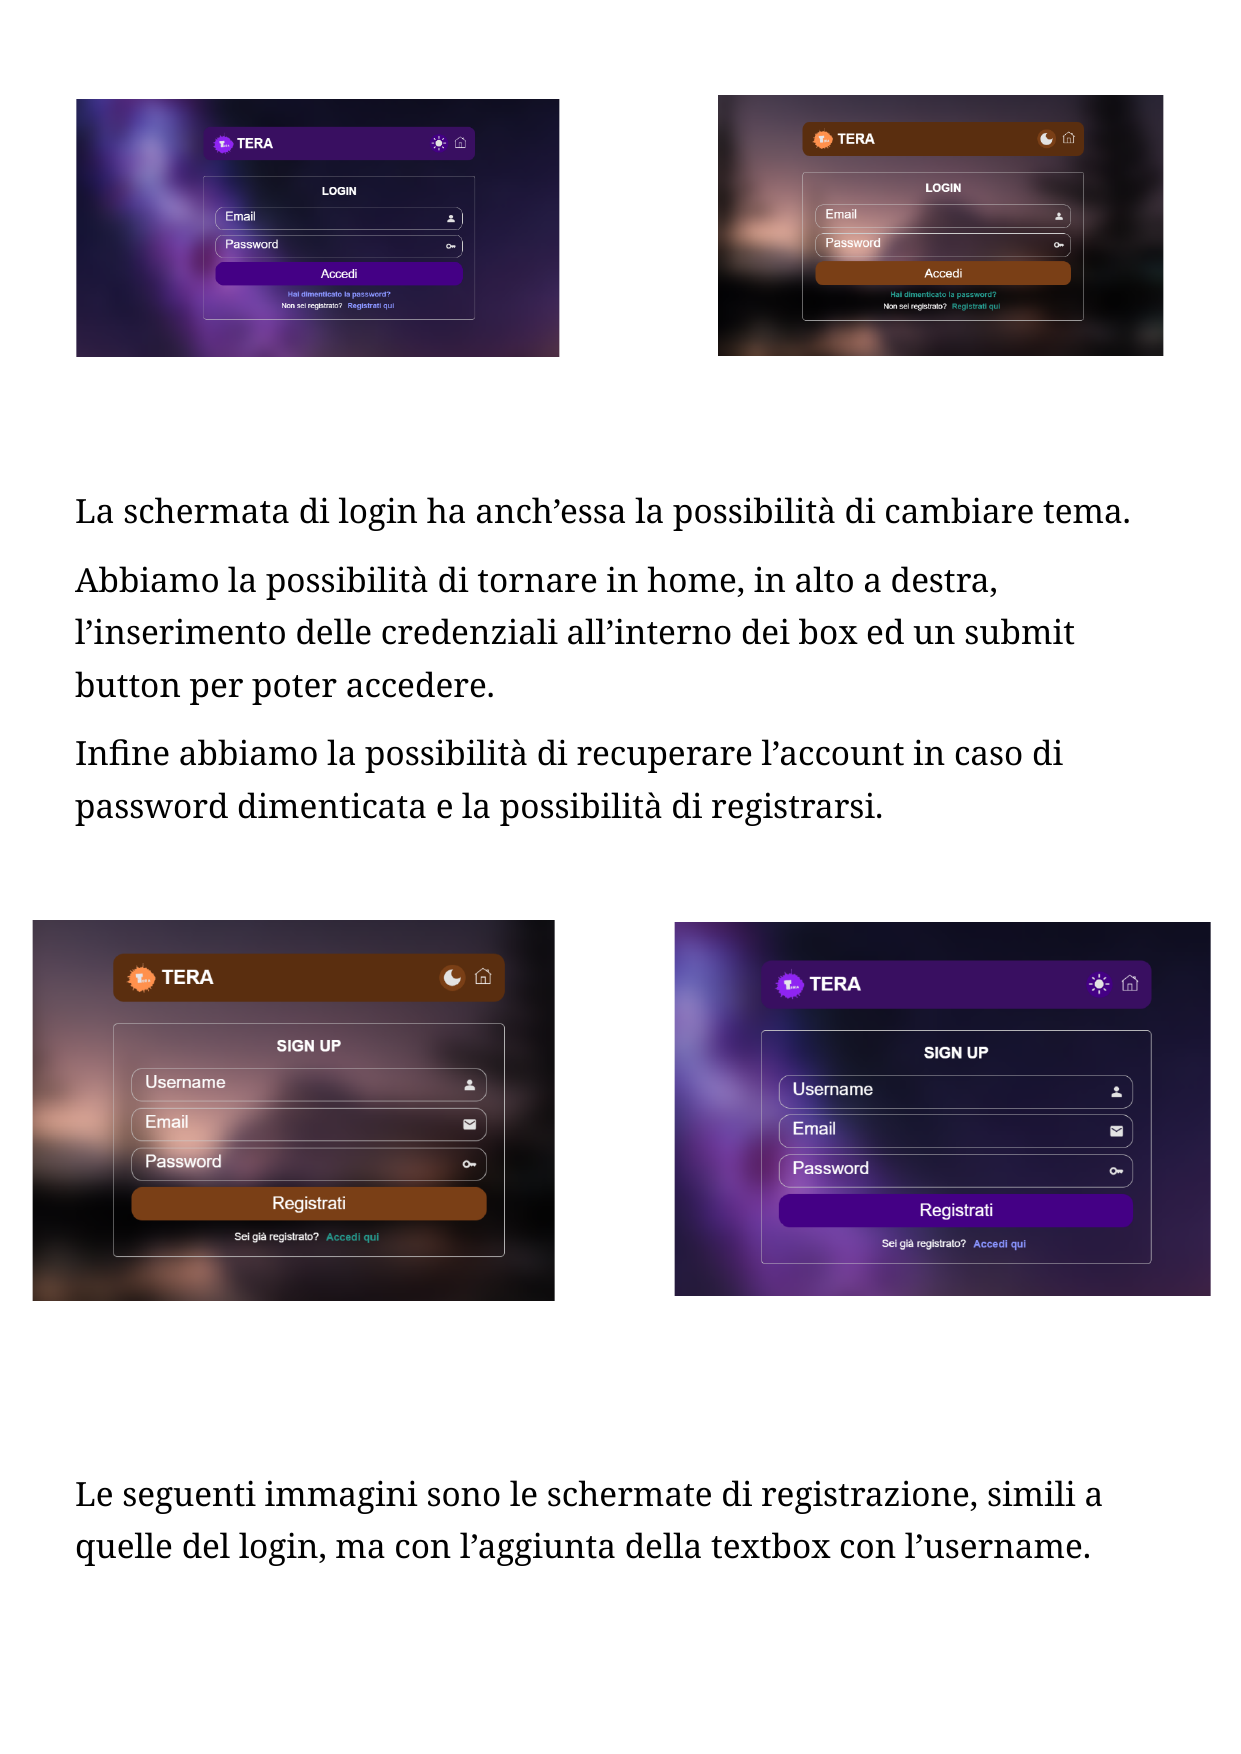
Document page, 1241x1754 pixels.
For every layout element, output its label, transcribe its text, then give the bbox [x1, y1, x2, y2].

text La schermata di login ha anch’essa la possibilità di cambiare tema. [75, 488, 1165, 533]
picture [75, 99, 559, 356]
text Infine abbiamo la possibilità di recuperare l’account in caso di password dimenticata e la possibilità di registrarsi. [75, 730, 1165, 828]
picture [32, 920, 555, 1301]
picture [716, 95, 1163, 355]
picture [673, 922, 1210, 1294]
text Abbiamo la possibilità di tornare in home, in alto a destra, l’inserimento delle credenziali all’interno dei box ed un submit button per poter accedere. [75, 557, 1165, 707]
text Le seguenti immagini sono le schermate di registrazione, simili a quelle del login, ma con l’aggiunta della textbox con l’username. [75, 1471, 1165, 1568]
